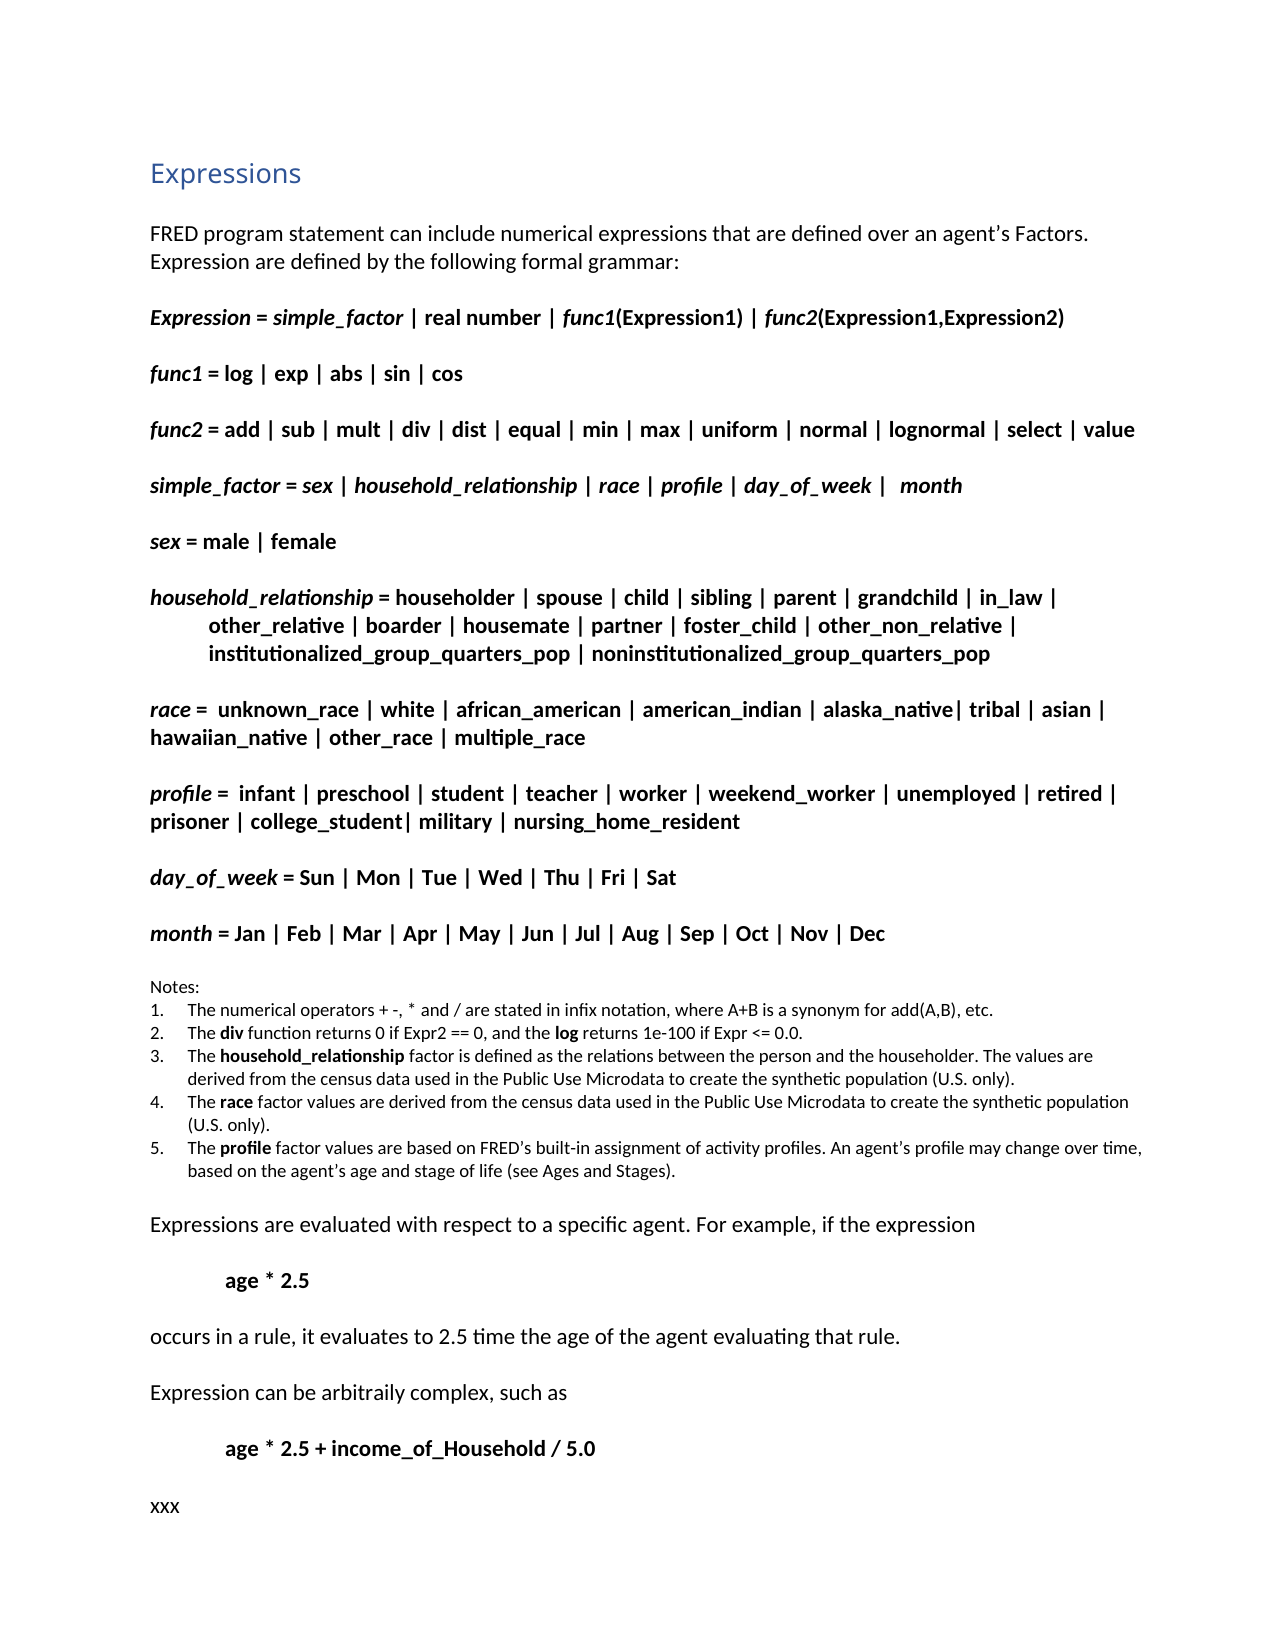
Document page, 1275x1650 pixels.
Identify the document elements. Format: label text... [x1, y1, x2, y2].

list The numerical operators + -, * and / are stated in infix notation, where A+B is a synonym for add(A,B), etc. [150, 998, 1155, 1021]
text Expression can be arbitraily complex, such as [150, 1378, 1155, 1406]
list The household_relationship factor is defined as the relations between the person and the householder. The values are derived from the census data used in the Public Use Microdata to create the synthetic population (U.S. only). [150, 1044, 1155, 1090]
text sex = male | female [150, 527, 1155, 555]
text household_relationship = householder | spouse | child | sibling | parent | grandchild | in_law | other_relative | boarder | housemate | partner | foster_child | other_non_relative | institutionalized_group_quarters_pop | noninstitutionalized_group_quarters_pop [150, 583, 1155, 667]
text func1 = log | exp | abs | sin | cos [150, 359, 1155, 387]
text age * 2.5 + income_of_Household / 5.0 [150, 1434, 1155, 1462]
list The race factor values are derived from the census data used in the Public Use Microdata to create the synthetic population (U.S. only). [150, 1090, 1155, 1136]
text day_of_week = Sun | Mon | Tue | Wed | Thu | Fri | Sat [150, 863, 1155, 892]
text month = Jan | Feb | Mar | Apr | May | Jun | Jul | Aug | Sep | Oct | Nov | Dec [150, 919, 1155, 948]
list The div function returns 0 if Expr2 == 0, and the log returns 1e-100 if Expr <= 0.0. [150, 1021, 1155, 1044]
text age * 2.5 [225, 1266, 1155, 1294]
text Notes: [150, 976, 1155, 998]
text simple_factor = sex | household_relationship | race | profile | day_of_week | month [150, 471, 1155, 499]
subtitle Expressions [150, 154, 1155, 191]
text Expression = simple_factor | real number | func1(Expression1) | func2(Expression1,Expression2) [150, 303, 1155, 331]
text profile = infant | preschool | student | teacher | worker | weekend_worker | unemployed | retired | prisoner | college_student| military | nursing_home_resident [150, 779, 1155, 836]
text FRED program statement can include numerical expressions that are defined over an agent’s Factors. Expression are defined by the following formal grammar: [150, 219, 1155, 275]
text occurs in a rule, it evaluates to 2.5 time the age of the agent evaluating that rule. [150, 1322, 1155, 1350]
text func2 = add | sub | mult | div | dist | equal | min | max | uniform | normal | lognormal | select | value [150, 415, 1155, 443]
list The profile factor values are based on FRED’s built-in assignment of activity profiles. An agent’s profile may change over time, based on the agent’s age and stage of life (see Ages and Stages). [150, 1136, 1155, 1182]
text race = unknown_race | white | african_american | american_indian | alaska_native| tribal | asian | hawaiian_native | other_race | multiple_race [150, 695, 1155, 751]
text Expressions are evaluated with respect to a specific agent. For example, if the expression [150, 1210, 1155, 1238]
